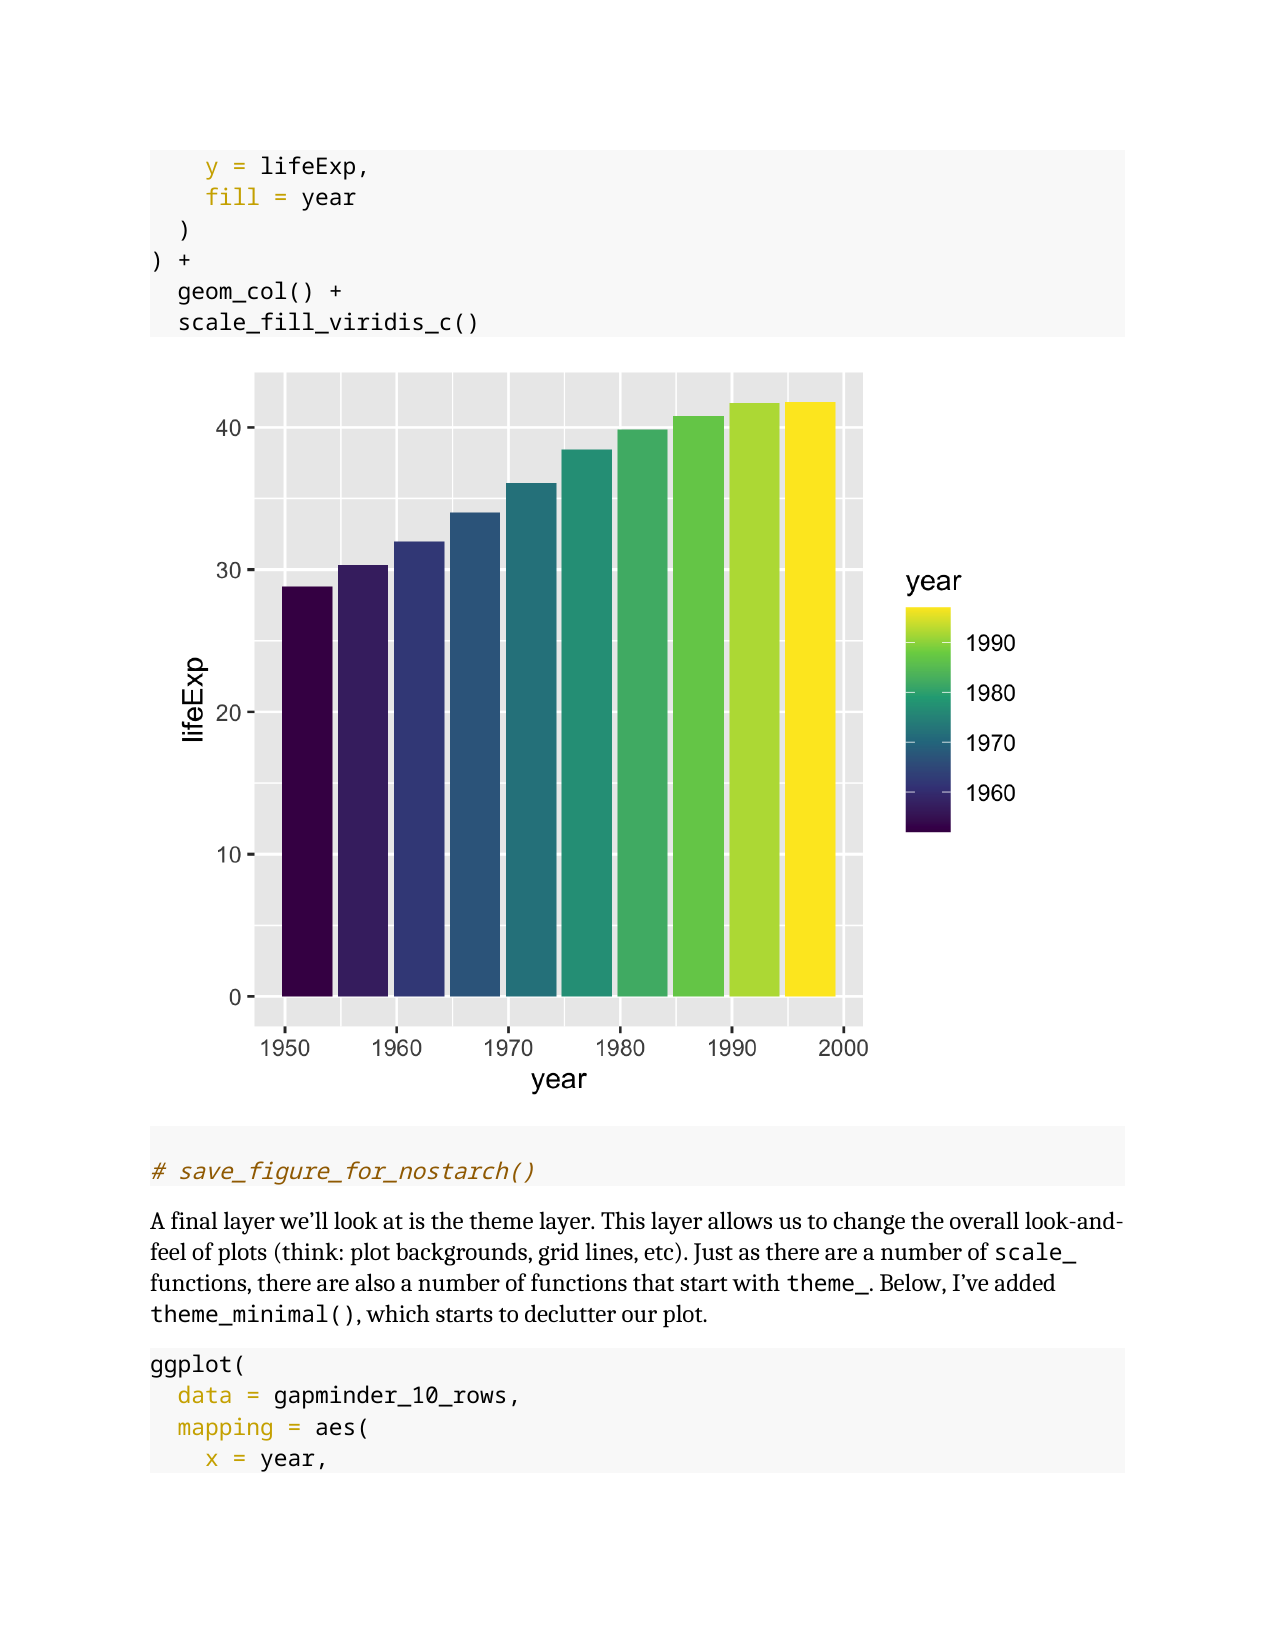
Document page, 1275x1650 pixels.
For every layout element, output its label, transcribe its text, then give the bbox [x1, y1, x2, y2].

text # save_figure_for_nostarch() [150, 1126, 1125, 1186]
text ggplot( data = gapminder_10_rows, mapping = aes( x = year, y = lifeExp, fill = year ) ) + geom_col() + scale_fill_viridis_c() [150, 150, 1125, 337]
picture [168, 358, 1044, 1108]
text A final layer we’ll look at is the theme layer. This layer allows us to change the overall look-and-feel of plots (think: plot backgrounds, grid lines, etc). Just as there are a number of scale_ functions, there are also a number of functions that start with theme_. Below, I’ve added theme_minimal(), which starts to declutter our plot. [150, 1207, 1125, 1329]
text ggplot( data = gapminder_10_rows, mapping = aes( x = year, y = lifeExp, fill = year ) ) + geom_col() + scale_fill_viridis_c() + theme_minimal() [246, 1348, 1125, 1473]
